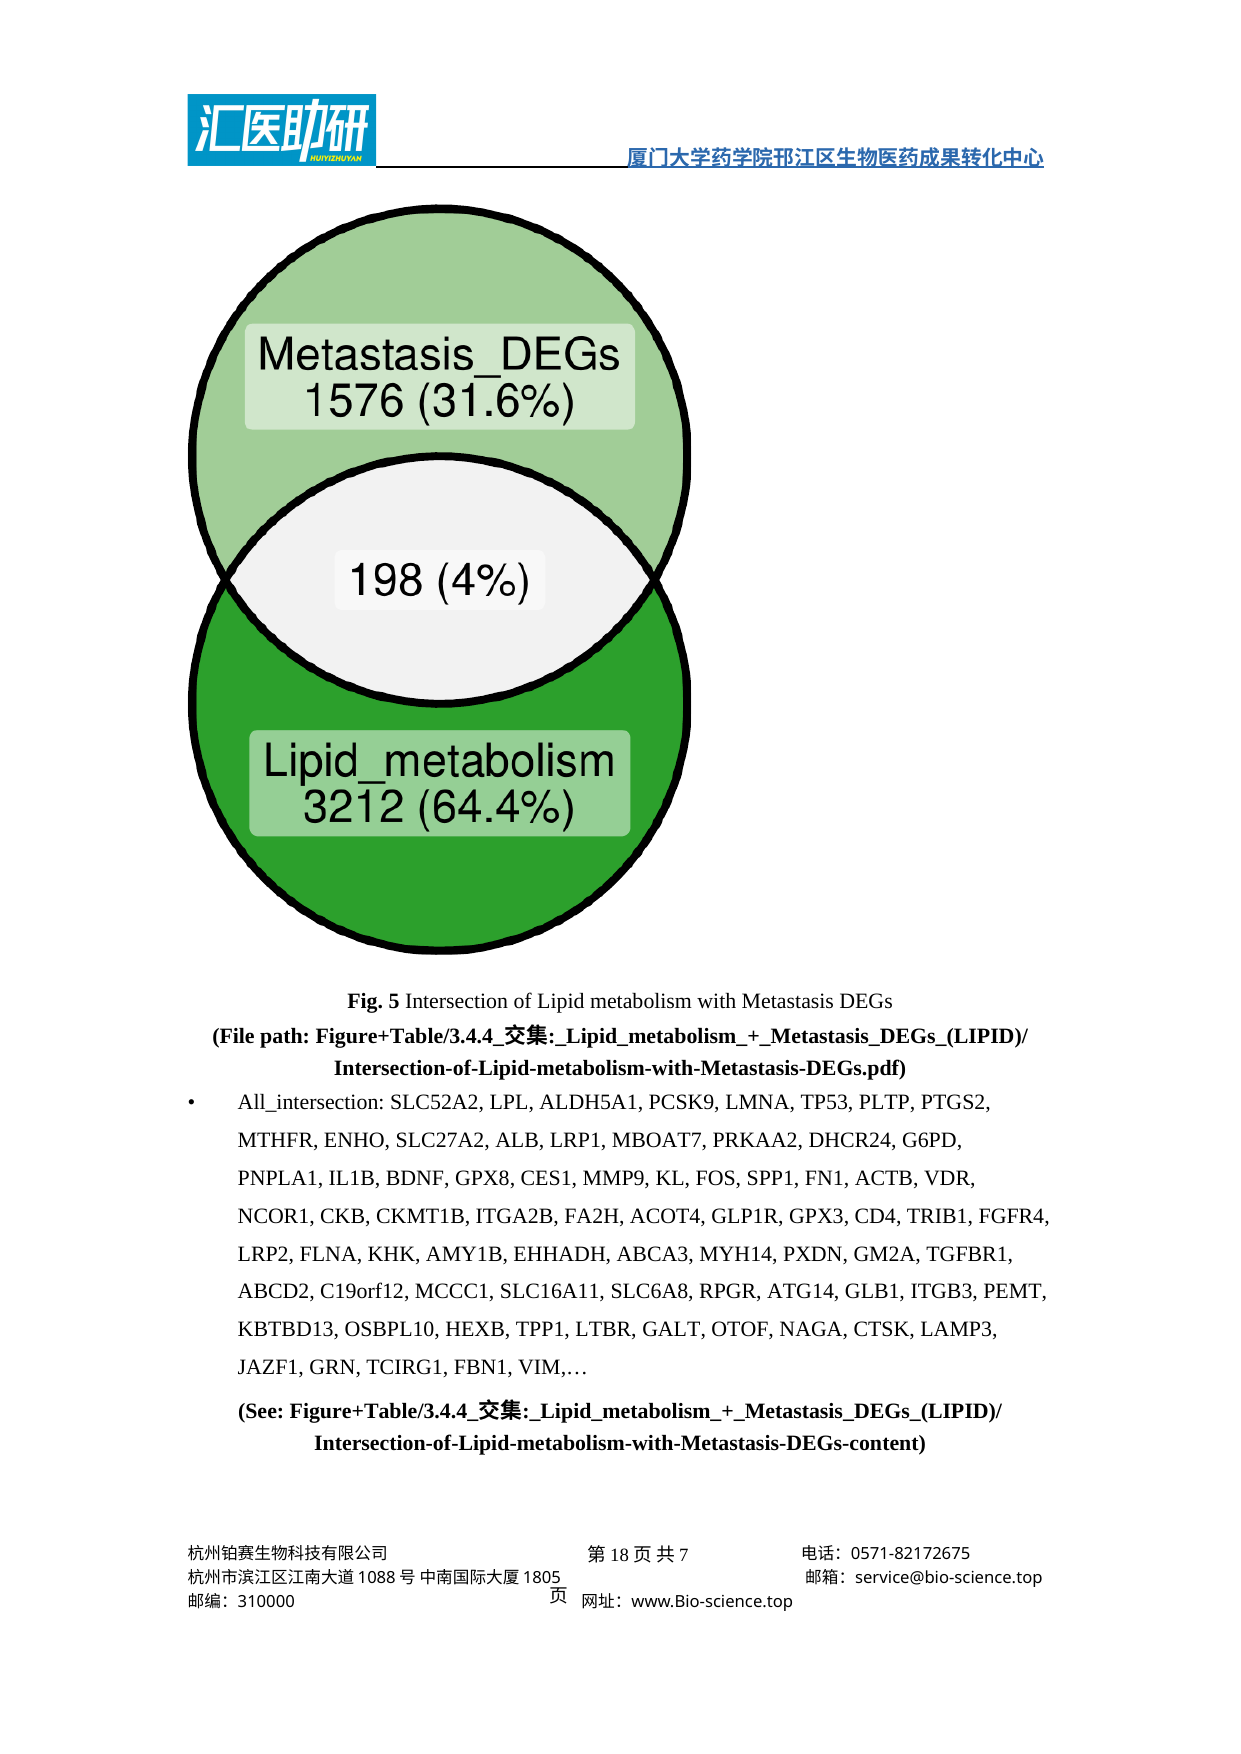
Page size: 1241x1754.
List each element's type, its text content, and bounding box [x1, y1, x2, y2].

picture [196, 131, 208, 150]
picture [282, 99, 327, 161]
picture [210, 106, 243, 150]
picture [187, 204, 692, 955]
text (See: Figure+Table/3.4.4_交集:_Lipid_metabolism_+_Metastasis_DEGs_(LIPID)/Intersection-of-Lipid-metabolism-with-Metastasis-DEGs-content) [187, 1396, 1053, 1456]
picture [327, 106, 368, 150]
picture [243, 106, 284, 150]
picture [201, 118, 208, 127]
text (File path: Figure+Table/3.4.4_交集:_Lipid_metabolism_+_Metastasis_DEGs_(LIPID)/Intersection-of-Lipid-metabolism-with-Metastasis-DEGs.pdf) [187, 1021, 1053, 1081]
picture [204, 106, 210, 114]
list All_intersection: SLC52A2, LPL, ALDH5A1, PCSK9, LMNA, TP53, PLTP, PTGS2, MTHFR, ENHO, SLC27A2, ALB, LRP1, MBOAT7, PRKAA2, DHCR24, G6PD, PNPLA1, IL1B, BDNF, GPX8, CES1, MMP9, KL, FOS, SPP1, FN1, ACTB, VDR, NCOR1, CKB, CKMT1B, ITGA2B, FA2H, ACOT4, GLP1R, GPX3, CD4, TRIB1, FGFR4, LRP2, FLNA, KHK, AMY1B, EHHADH, ABCA3, MYH14, PXDN, GM2A, TGFBR1, ABCD2, C19orf12, MCCC1, SLC16A11, SLC6A8, RPGR, ATG14, GLB1, ITGB3, PEMT, KBTBD13, OSBPL10, HEXB, TPP1, LTBR, GALT, OTOF, NAGA, CTSK, LAMP3, JAZF1, GRN, TCIRG1, FBN1, VIM,… [187, 1089, 1053, 1379]
text Fig. 5 Intersection of Lipid metabolism with Metastasis DEGs [187, 988, 1053, 1013]
